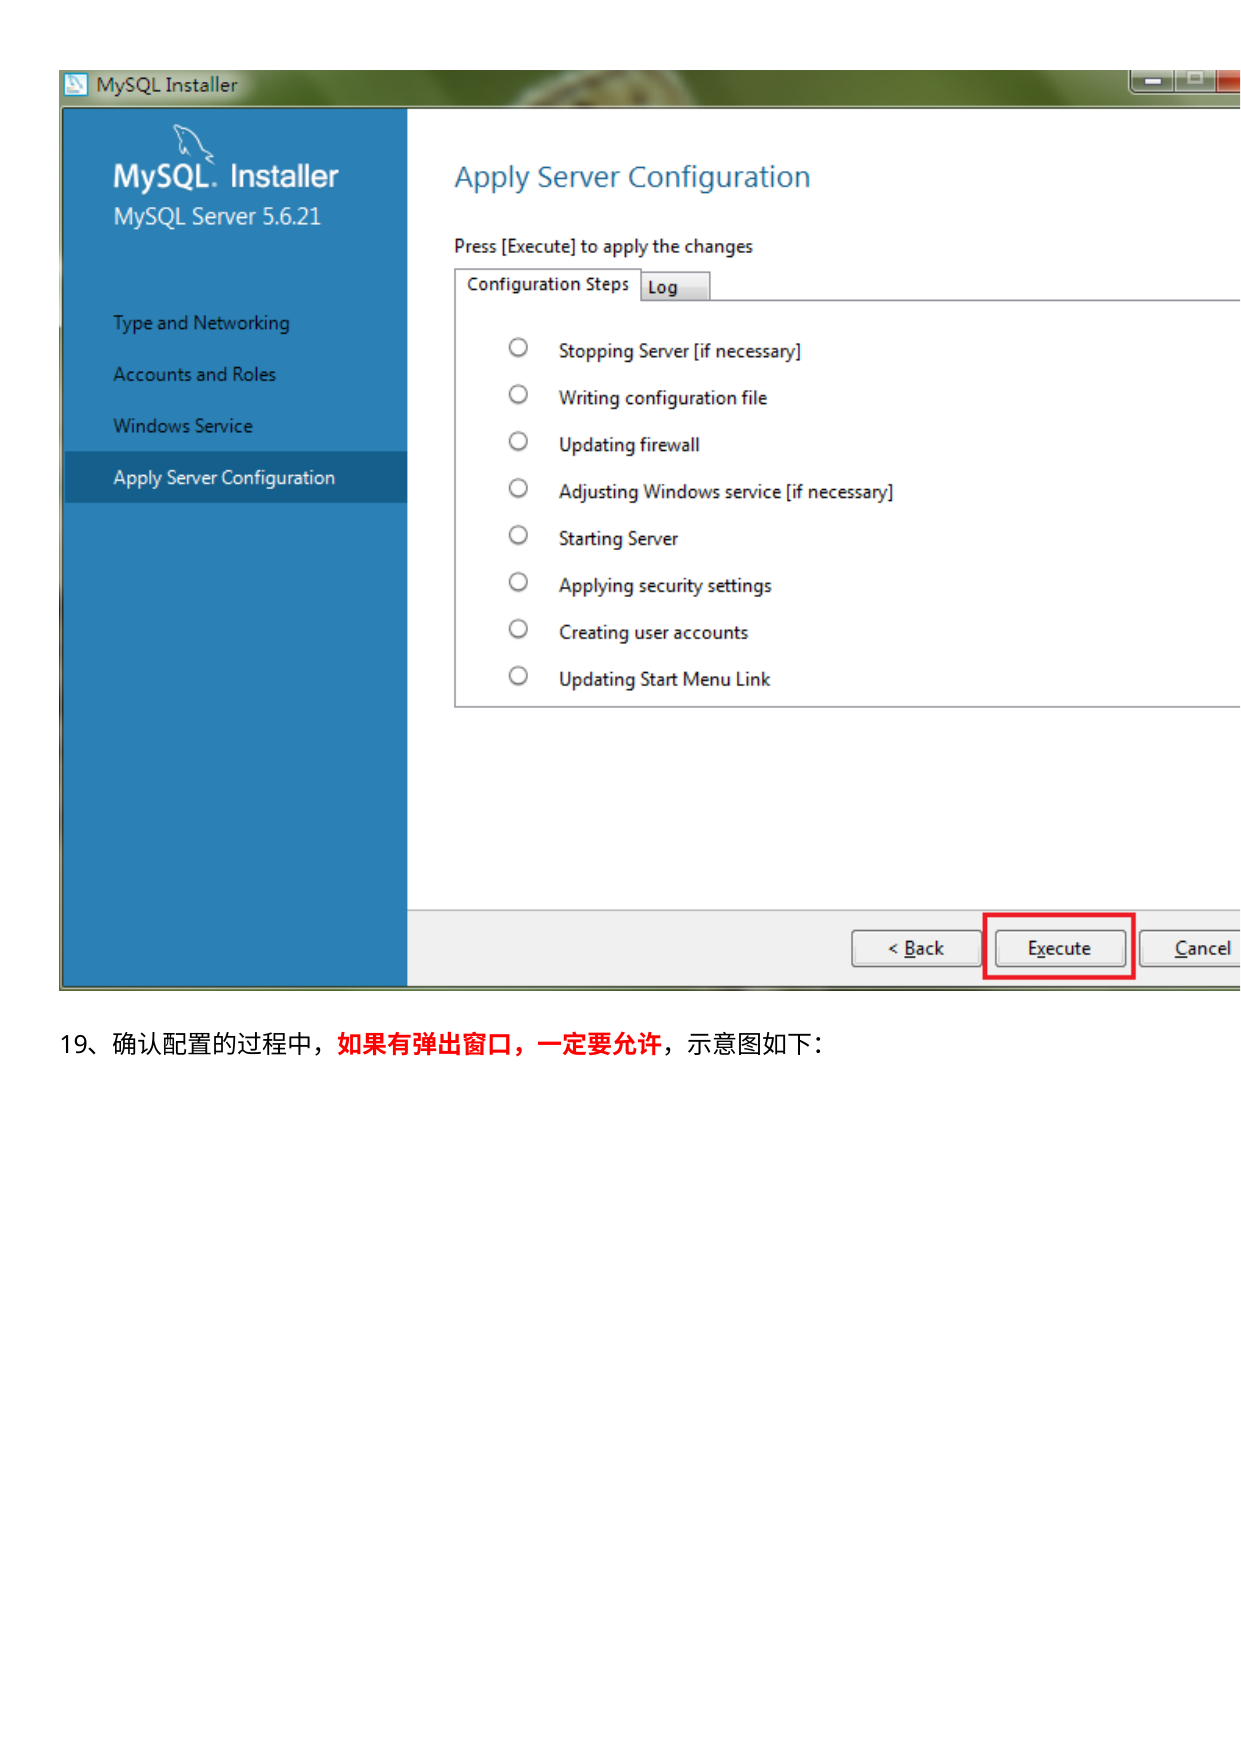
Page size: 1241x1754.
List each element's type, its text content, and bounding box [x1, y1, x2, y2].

picture [59, 70, 1241, 991]
text 19、确认配置的过程中，如果有弹出窗口，一定要允许，示意图如下： [59, 1024, 1181, 1061]
